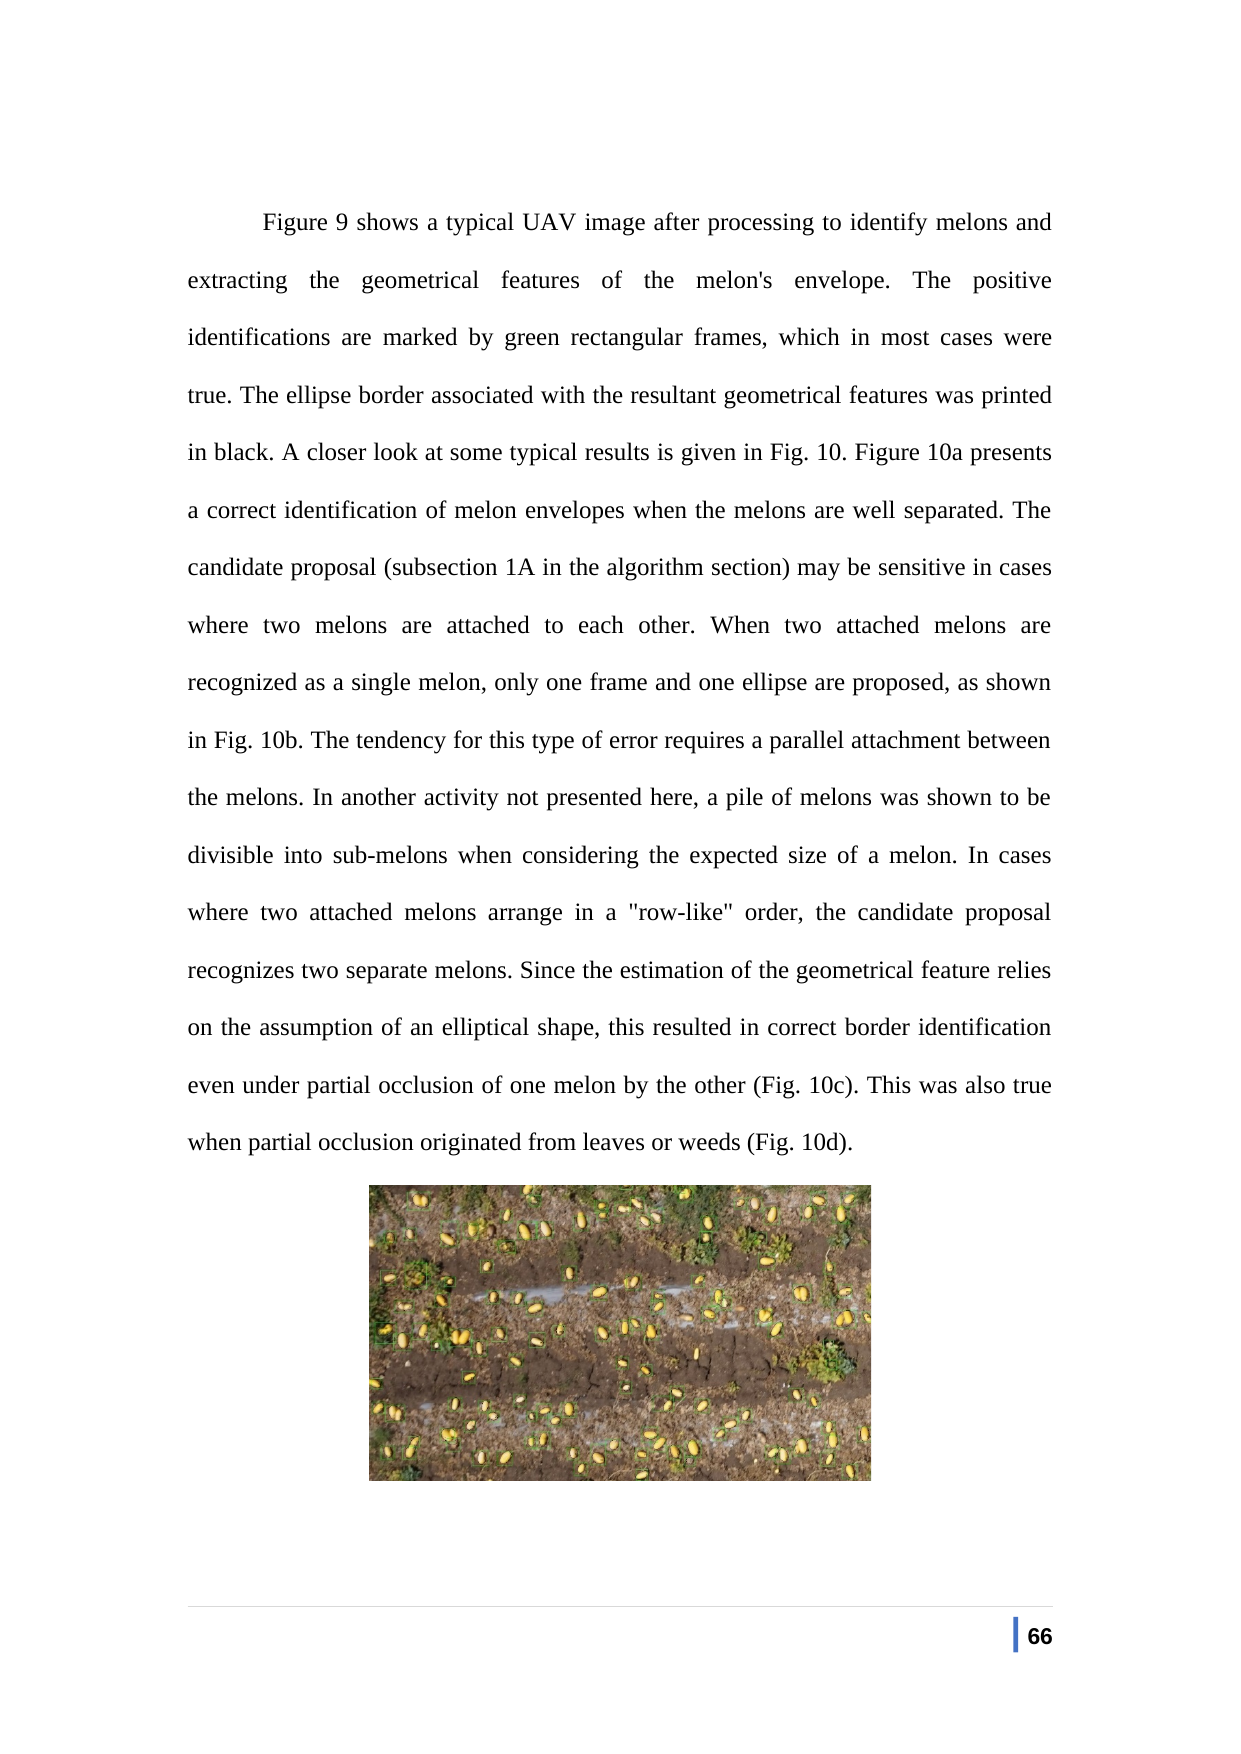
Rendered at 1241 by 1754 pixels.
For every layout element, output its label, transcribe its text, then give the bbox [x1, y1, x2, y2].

text Figure 9 shows a typical UAV image after processing to identify melons and extracting the geometrical features of the melon's envelope. The positive identifications are marked by green rectangular frames, which in most cases were true. The ellipse border associated with the resultant geometrical features was printed in black. A closer look at some typical results is given in Fig. 10. Figure 10a presents a correct identification of melon envelopes when the melons are well separated. The candidate proposal (subsection 1A in the algorithm section) may be sensitive in cases where two melons are attached to each other. When two attached melons are recognized as a single melon, only one frame and one ellipse are proposed, as shown in Fig. 10b. The tendency for this type of error requires a parallel attachment between the melons. In another activity not presented here, a pile of melons was shown to be divisible into sub-melons when considering the expected size of a melon. In cases where two attached melons arrange in a "row-like" order, the candidate proposal recognizes two separate melons. Since the estimation of the geometrical feature relies on the assumption of an elliptical shape, this resulted in correct border identification even under partial occlusion of one melon by the other (Fig. 10c). This was also true when partial occlusion originated from leaves or weeds (Fig. 10d). [187, 207, 1053, 1156]
picture [369, 1185, 872, 1481]
